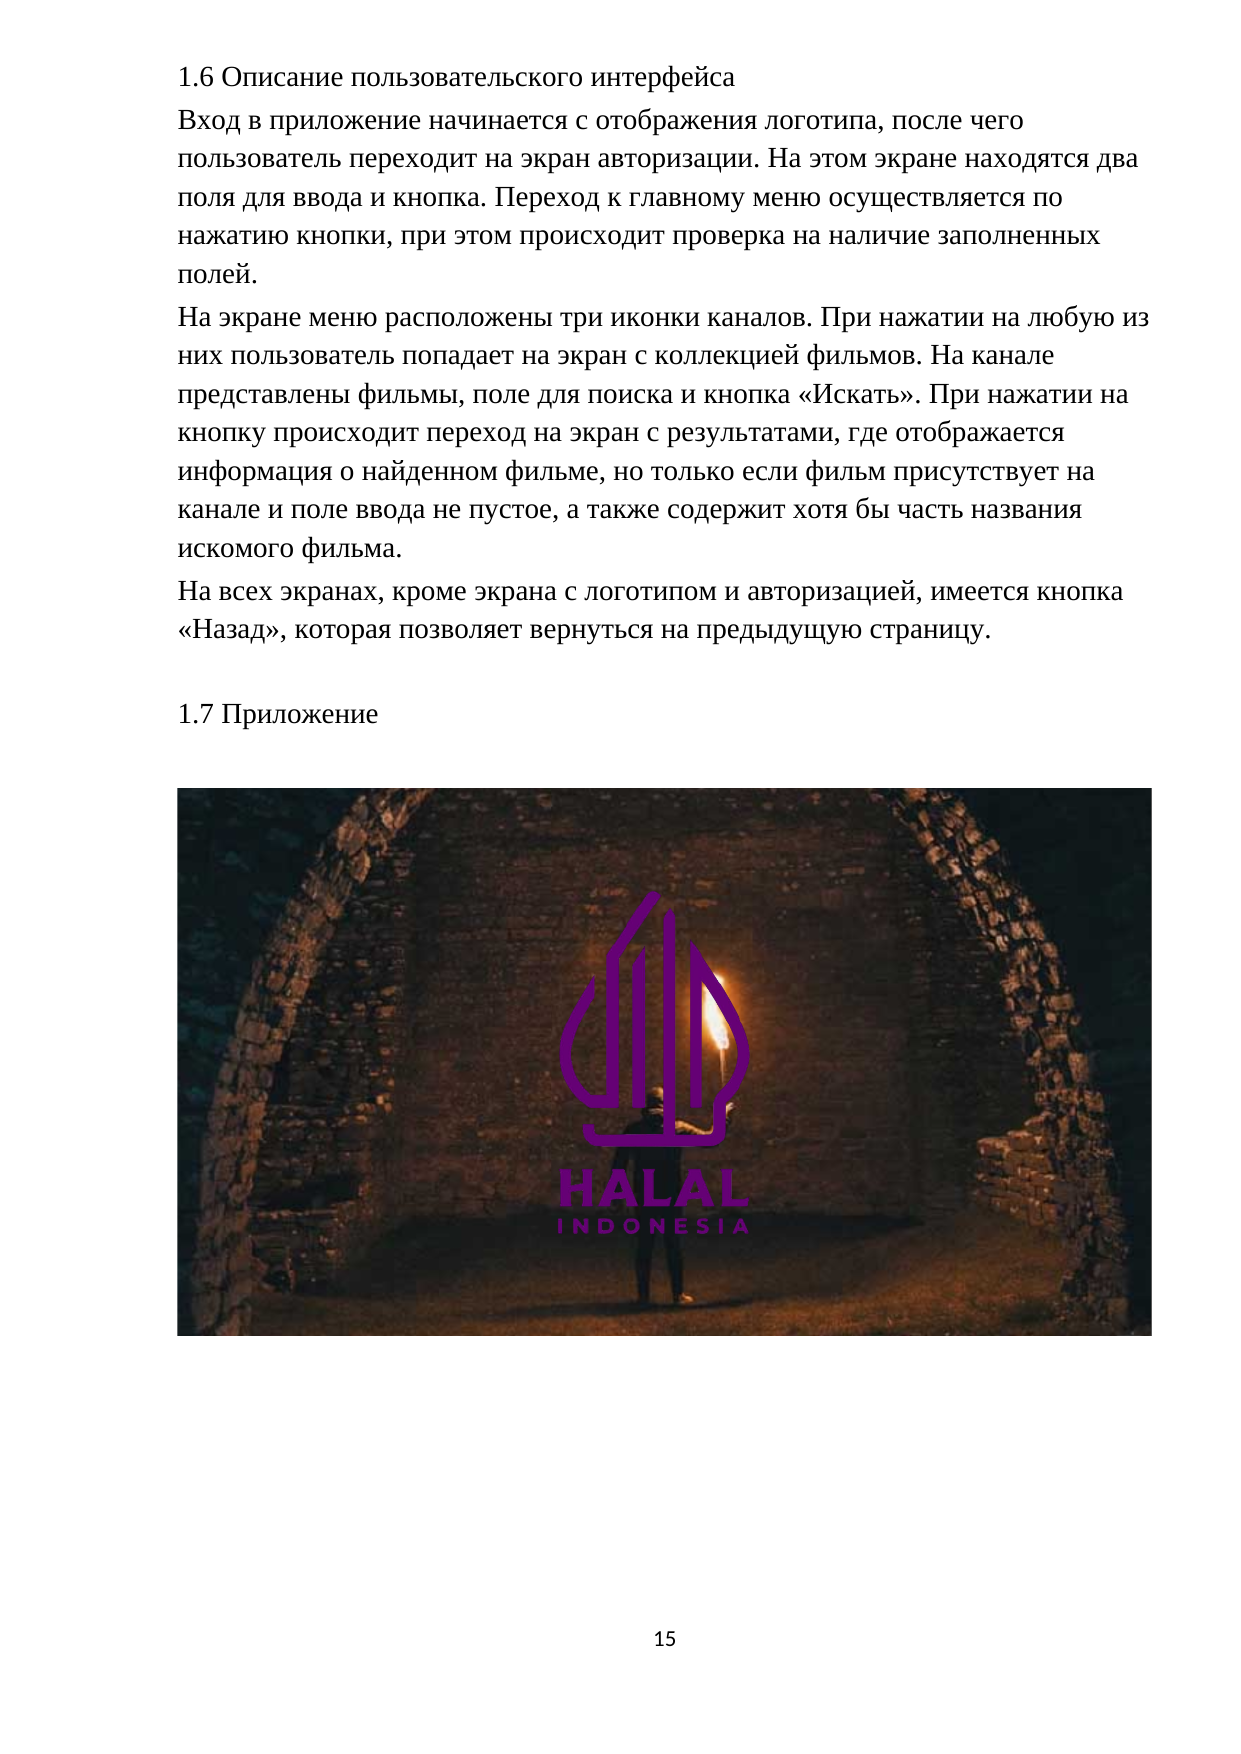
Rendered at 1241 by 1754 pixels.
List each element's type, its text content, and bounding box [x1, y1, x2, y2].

subtitle 1.6 Описание пользовательского интерфейса [177, 59, 1152, 93]
subtitle На экране меню расположены три иконки каналов. При нажатии на любую из них пользователь попадает на экран с коллекцией фильмов. На канале представлены фильмы, поле для поиска и кнопка «Искать». При нажатии на кнопку происходит переход на экран с результатами, где отображается информация о найденном фильме, но только если фильм присутствует на канале и поле ввода не пустое, а также содержит хотя бы часть названия искомого фильма. [177, 299, 1152, 563]
subtitle Вход в приложение начинается с отображения логотипа, после чего пользователь переходит на экран авторизации. На этом экране находятся два поля для ввода и кнопка. Переход к главному меню осуществляется по нажатию кнопки, при этом происходит проверка на наличие заполненных полей. [177, 102, 1152, 289]
picture [177, 788, 1152, 1336]
subtitle На всех экранах, кроме экрана с логотипом и авторизацией, имеется кнопка «Назад», которая позволяет вернуться на предыдущую страницу. [177, 573, 1152, 645]
subtitle 1.7 Приложение [177, 697, 1152, 730]
